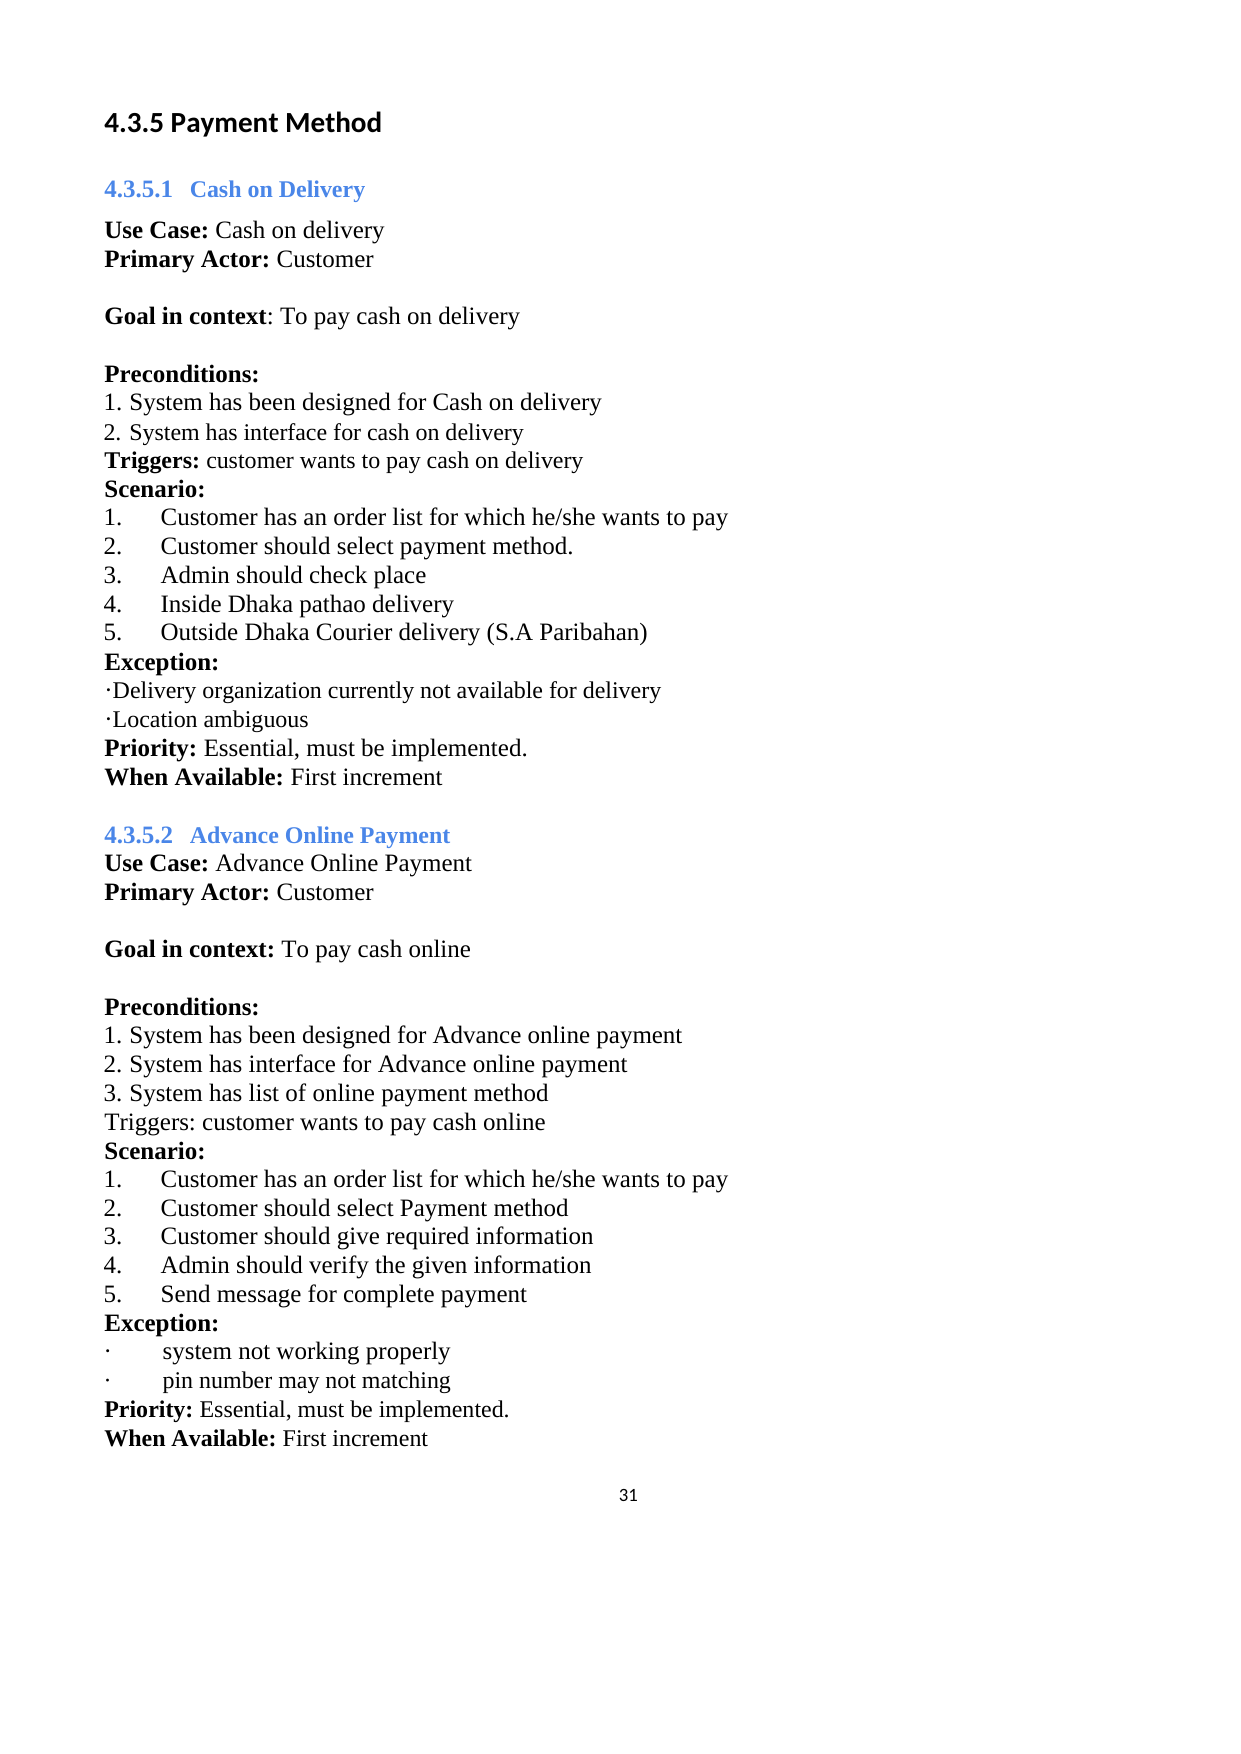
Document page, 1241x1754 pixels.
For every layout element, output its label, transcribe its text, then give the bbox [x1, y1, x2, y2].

text Primary Actor: Customer [104, 244, 1090, 273]
text Use Case: Cash on delivery [104, 215, 1090, 244]
list System has list of online payment method [103, 1078, 1090, 1107]
list system not working properly [103, 1337, 1090, 1365]
text When Available: First increment [104, 762, 1090, 790]
text Goal in context: To pay cash on delivery [104, 301, 1090, 330]
text Scenario: [104, 474, 1090, 503]
list Inside Dhaka pathao delivery [103, 589, 1090, 617]
text Triggers: customer wants to pay cash online [104, 1107, 1090, 1135]
text Preconditions: [104, 992, 1090, 1021]
text Scenario: [104, 1136, 1090, 1164]
list Send message for complete payment [103, 1279, 1090, 1308]
text Preconditions: [104, 359, 1090, 388]
list System has been designed for Advance online payment [103, 1021, 1090, 1049]
list Admin should verify the given information [103, 1250, 1090, 1279]
text Goal in context: To pay cash online [104, 934, 1090, 963]
list Customer has an order list for which he/she wants to pay [103, 503, 1090, 531]
list System has interface for Advance online payment [103, 1049, 1090, 1078]
text ·Location ambiguous [104, 704, 1090, 733]
list Customer has an order list for which he/she wants to pay [103, 1164, 1090, 1193]
list System has been designed for Cash on delivery [103, 388, 1090, 416]
list pin number may not matching Priority: Essential, must be implemented. When Available: First increment [103, 1366, 527, 1451]
text 4.3.5.2 Advance Online Payment [104, 820, 1090, 848]
text Priority: Essential, must be implemented. [104, 733, 1090, 762]
text Use Case: Advance Online Payment [104, 848, 1090, 877]
list Customer should select payment method. [103, 531, 1090, 560]
text 4.3.5.1 Cash on Delivery [104, 174, 1090, 203]
list Admin should check place [103, 560, 1090, 589]
text Exception: [104, 1308, 1090, 1337]
text Exception: [104, 647, 1090, 675]
text Primary Actor: Customer [104, 877, 1090, 905]
text ·Delivery organization currently not available for delivery [104, 675, 1090, 704]
list Outside Dhaka Courier delivery (S.A Paribahan) [103, 617, 1090, 646]
list Customer should select Payment method [103, 1193, 1090, 1221]
list Customer should give required information [103, 1221, 1090, 1250]
text 31 [619, 1483, 1090, 1506]
text 4.3.5 Payment Method [104, 104, 1090, 140]
list System has interface for cash on delivery Triggers: customer wants to pay cash on delivery [103, 418, 604, 474]
